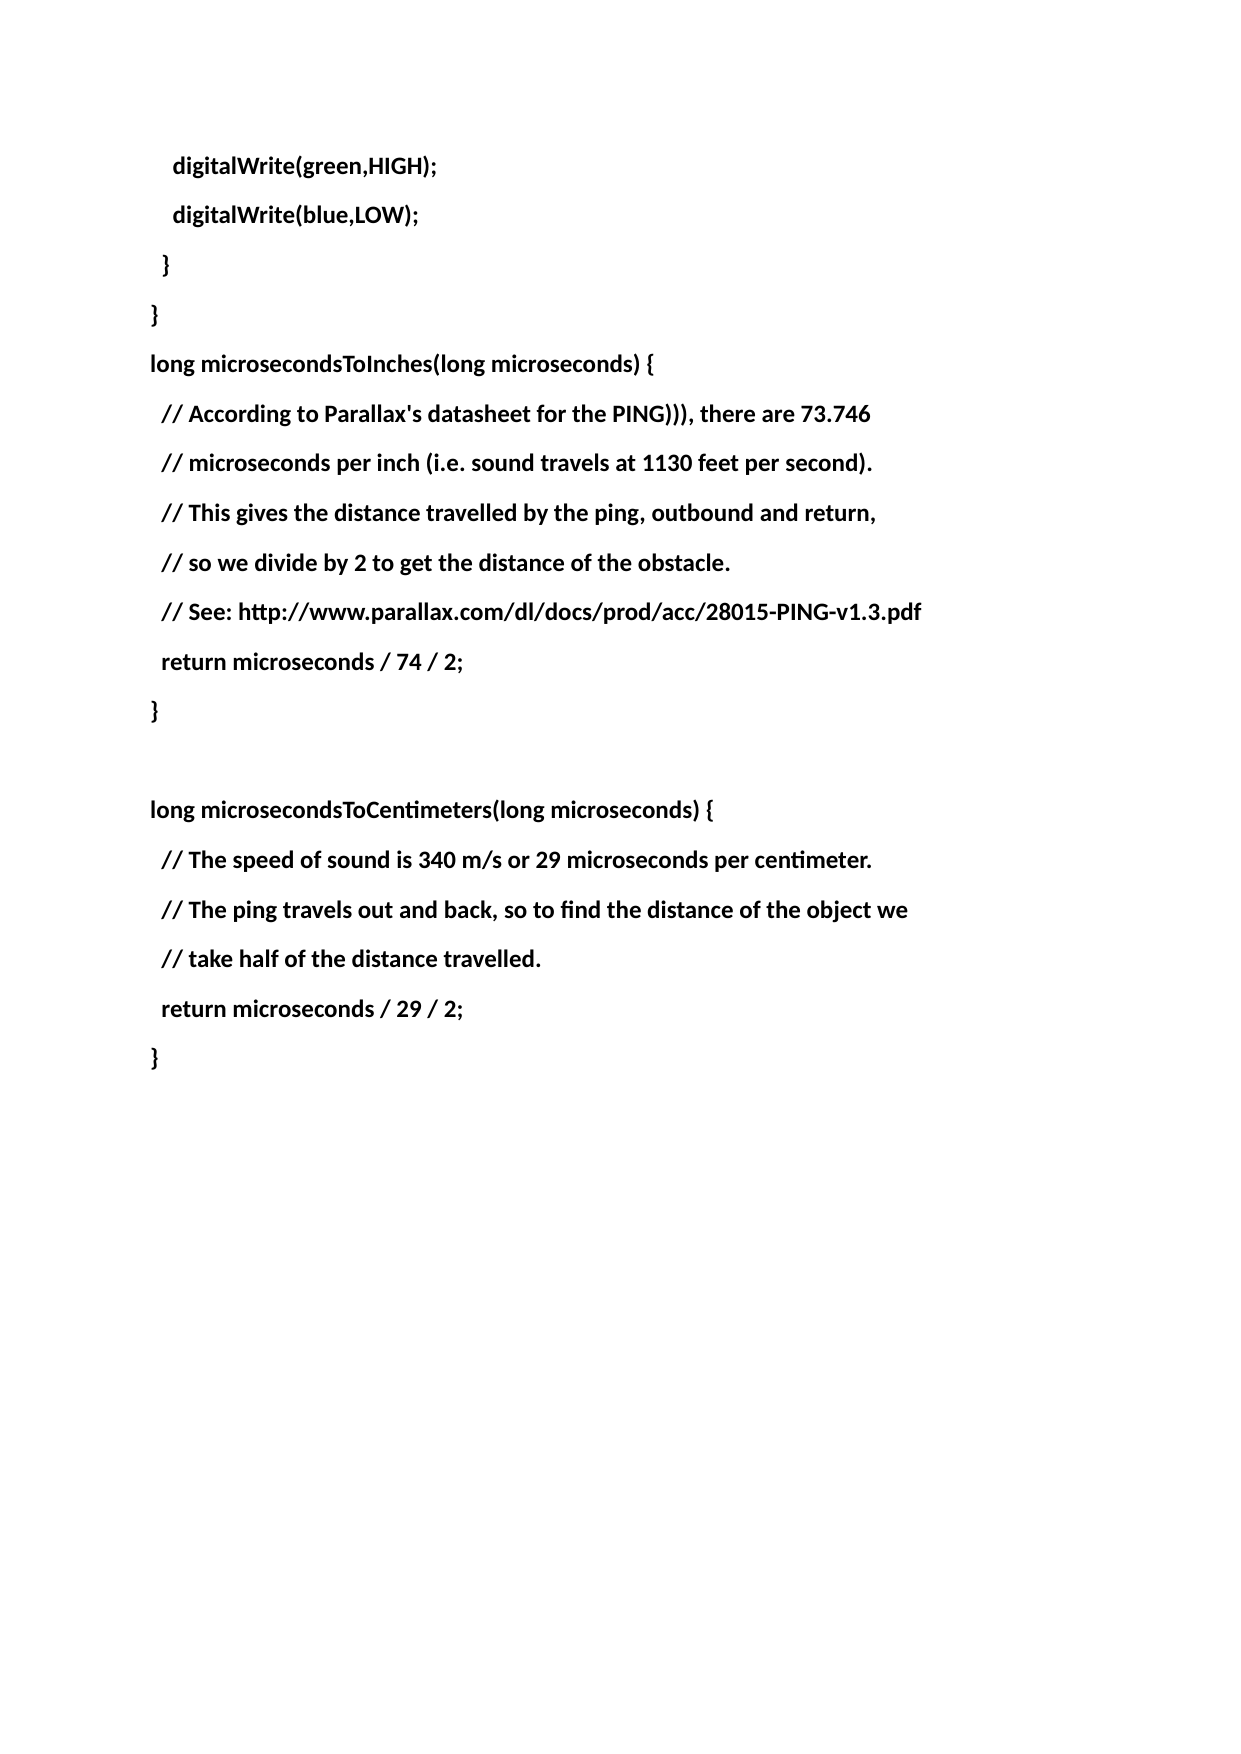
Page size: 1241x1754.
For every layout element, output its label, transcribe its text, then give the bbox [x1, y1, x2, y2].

text } [150, 299, 1090, 329]
text long microsecondsToCentimeters(long microseconds) { [150, 794, 1090, 825]
text // The ping travels out and back, so to find the distance of the object we [150, 894, 1090, 924]
text // According to Parallax's datasheet for the PING))), there are 73.746 [150, 398, 1090, 428]
text // take half of the distance travelled. [150, 943, 1090, 974]
text // so we divide by 2 to get the distance of the obstacle. [150, 547, 1090, 577]
text return microseconds / 74 / 2; [150, 646, 1090, 676]
text } [150, 249, 1090, 280]
text // This gives the distance travelled by the ping, outbound and return, [150, 497, 1090, 528]
text } [150, 1042, 1090, 1073]
text digitalWrite(blue,LOW); [150, 199, 1090, 230]
text // The speed of sound is 340 m/s or 29 microseconds per centimeter. [150, 844, 1090, 875]
text // See: http://www.parallax.com/dl/docs/prod/acc/28015-PING-v1.3.pdf [150, 596, 1090, 627]
text digitalWrite(green,HIGH); [150, 150, 1090, 181]
text return microseconds / 29 / 2; [150, 993, 1090, 1023]
text long microsecondsToInches(long microseconds) { [150, 348, 1090, 379]
text // microseconds per inch (i.e. sound travels at 1130 feet per second). [150, 447, 1090, 478]
text } [150, 695, 1090, 726]
